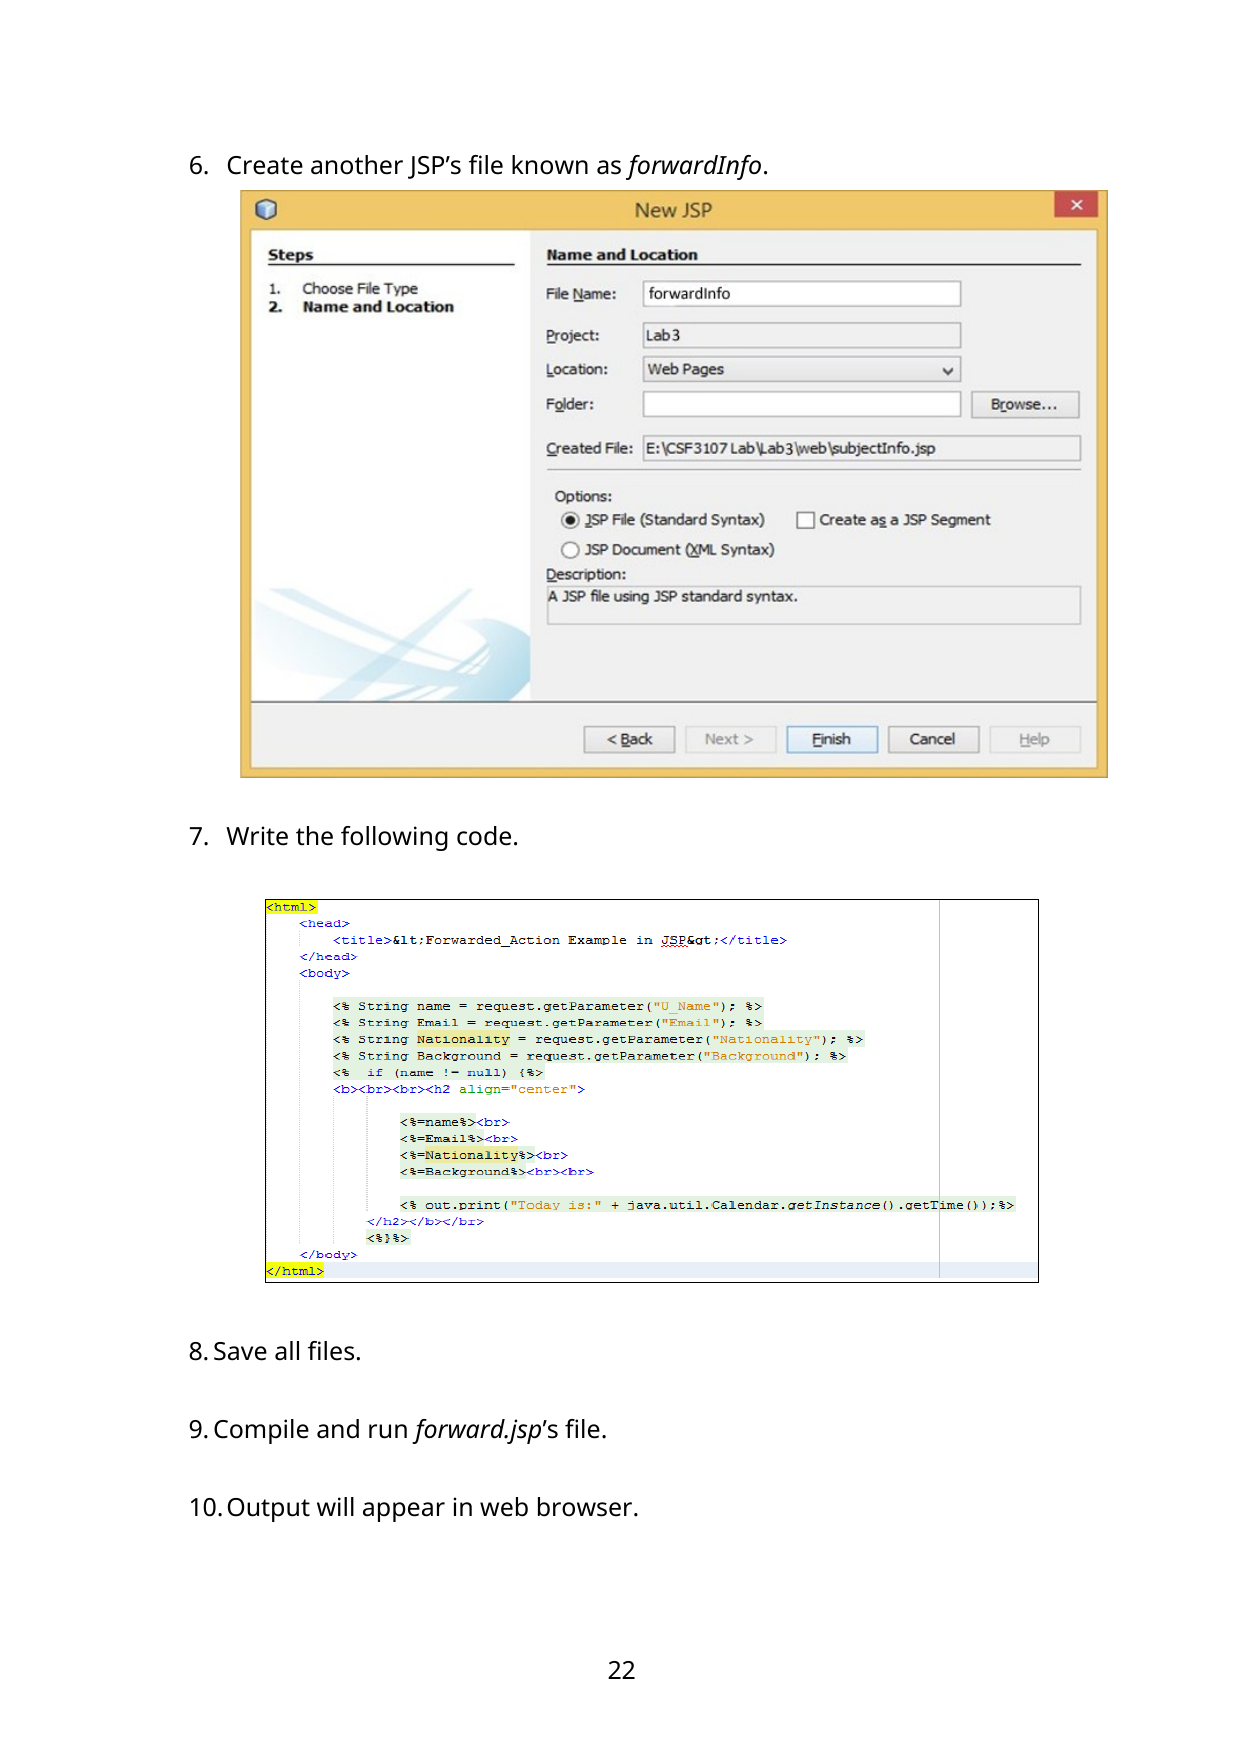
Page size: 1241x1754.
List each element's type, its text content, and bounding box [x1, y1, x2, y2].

list Save all files. [188, 1333, 1198, 1368]
list Compile and run forward.jsp’s file. [188, 1412, 1198, 1446]
picture [266, 900, 1038, 1278]
list Write the following code. [188, 818, 1198, 852]
picture [240, 190, 1108, 778]
list Create another JSP’s file known as forwardInfo. [188, 148, 1198, 182]
list Output will appear in web browser. [188, 1490, 1198, 1524]
